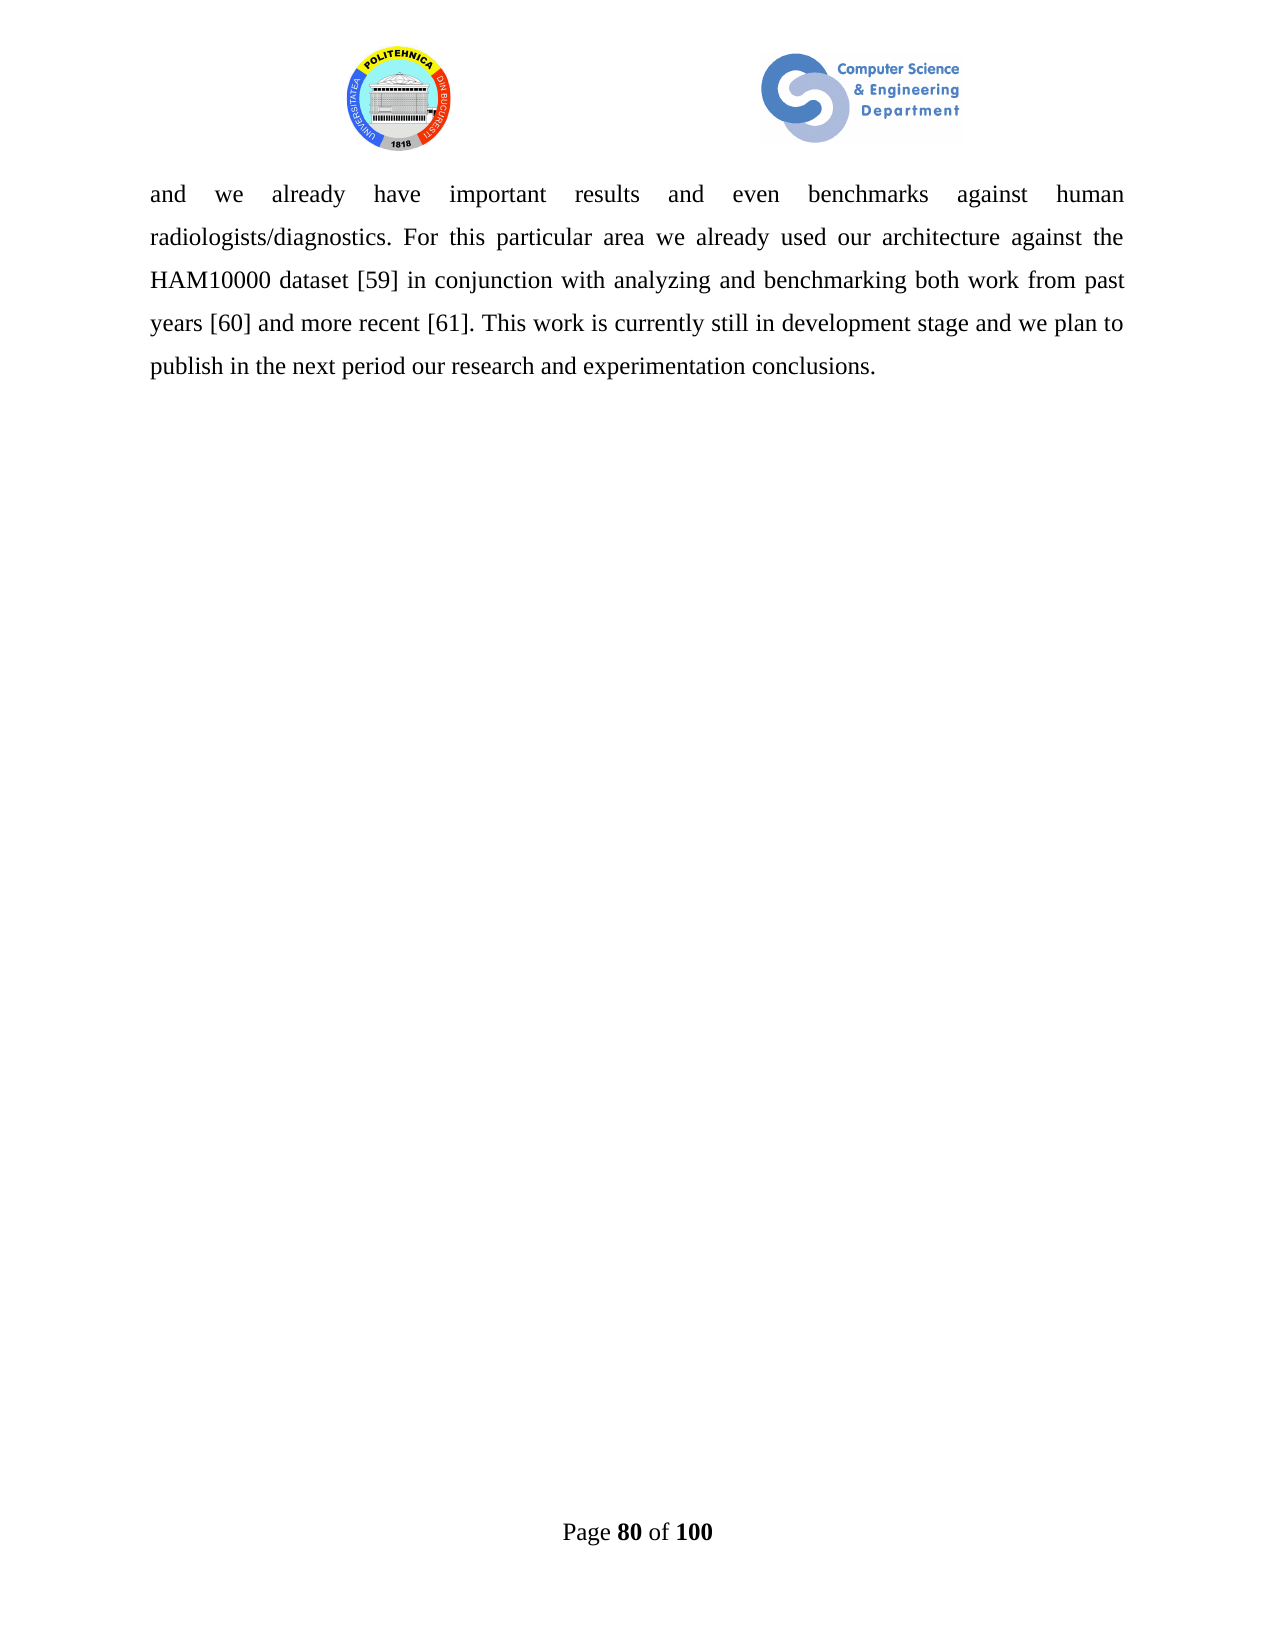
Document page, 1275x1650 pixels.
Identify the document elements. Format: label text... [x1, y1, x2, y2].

picture [346, 46, 451, 151]
picture [760, 53, 963, 144]
